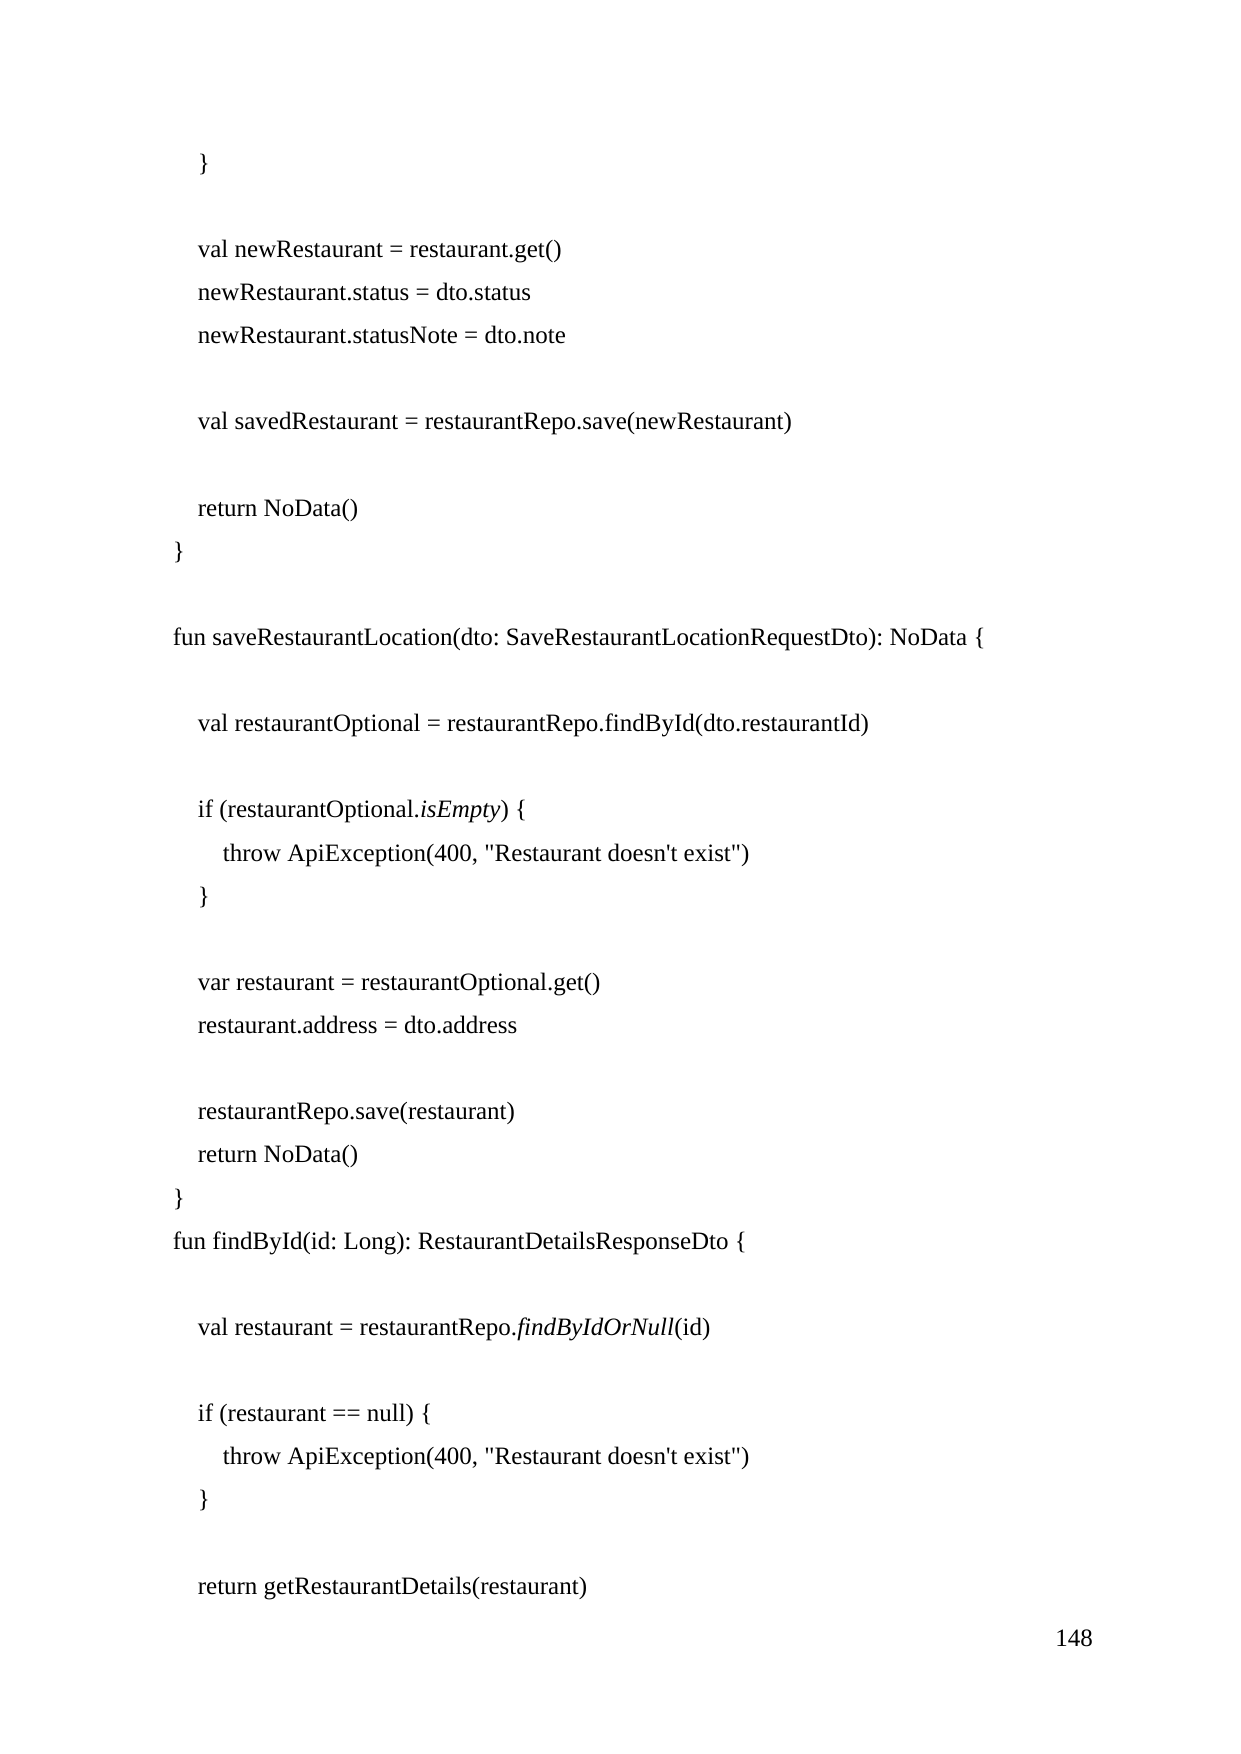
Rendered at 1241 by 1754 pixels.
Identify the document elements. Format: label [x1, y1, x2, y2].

text [148, 148, 1093, 1599]
